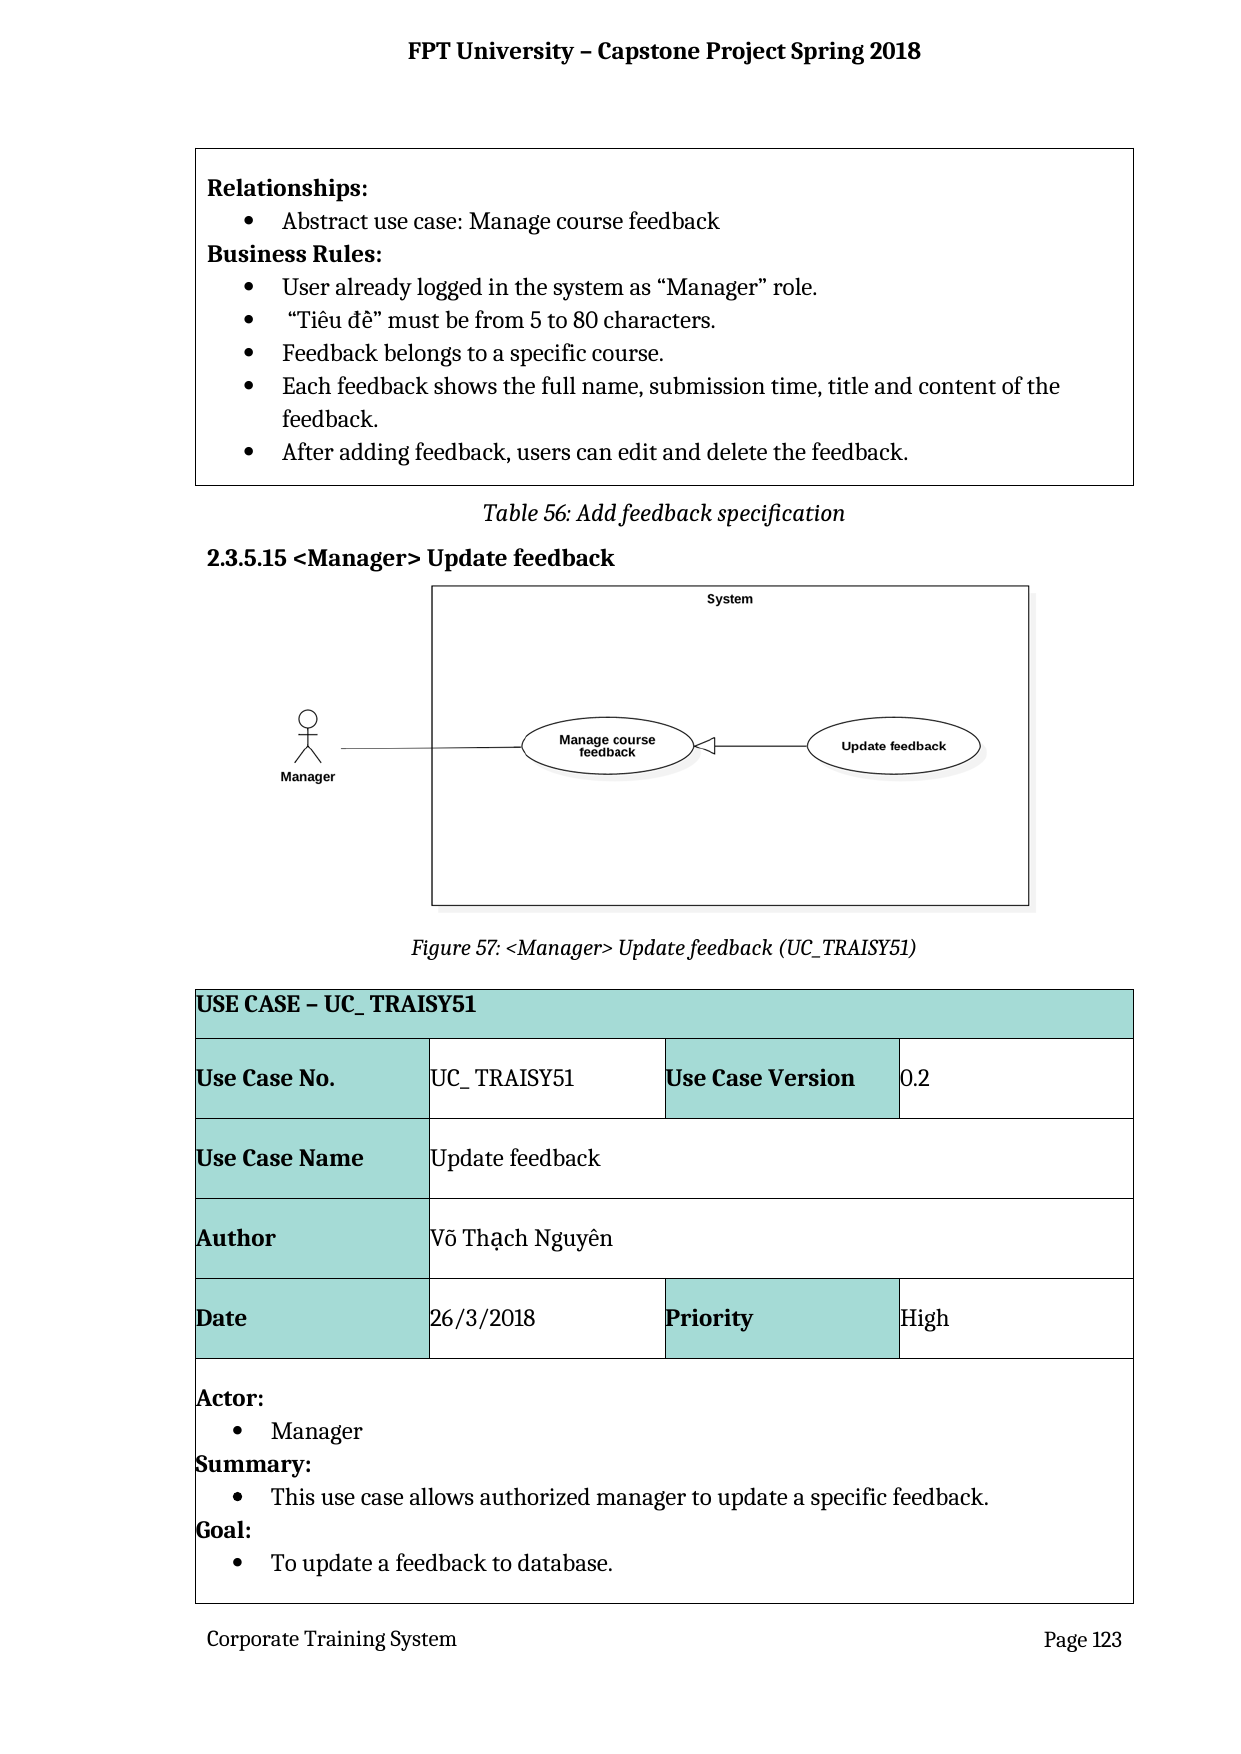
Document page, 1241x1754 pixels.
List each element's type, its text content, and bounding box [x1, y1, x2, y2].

table_cell Author [196, 1199, 429, 1278]
table_cell Võ Thạch Nguyên [430, 1199, 1133, 1278]
table_cell Update feedback [430, 1119, 1133, 1198]
text 2.3.5.15 <Manager> Update feedback [207, 544, 1122, 573]
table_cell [196, 1359, 1133, 1603]
table_cell 0.2 [900, 1039, 1133, 1118]
table_cell Priority [666, 1279, 899, 1358]
table_cell Use Case Name [196, 1119, 429, 1198]
table_cell Date [196, 1279, 429, 1358]
picture [250, 577, 1079, 917]
text Figure 57: <Manager> Update feedback (UC_TRAISY51) [207, 935, 1122, 962]
table_cell Use Case Version [666, 1039, 899, 1118]
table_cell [196, 149, 1133, 485]
table_cell High [900, 1279, 1133, 1358]
table_cell UC_ TRAISY51 [430, 1039, 665, 1118]
table_cell 26/3/2018 [430, 1279, 665, 1358]
table_header USE CASE – UC_ TRAISY51 [196, 990, 1133, 1038]
table_cell Use Case No. [196, 1039, 429, 1118]
list Table 56: Add feedback specification [207, 499, 1122, 527]
